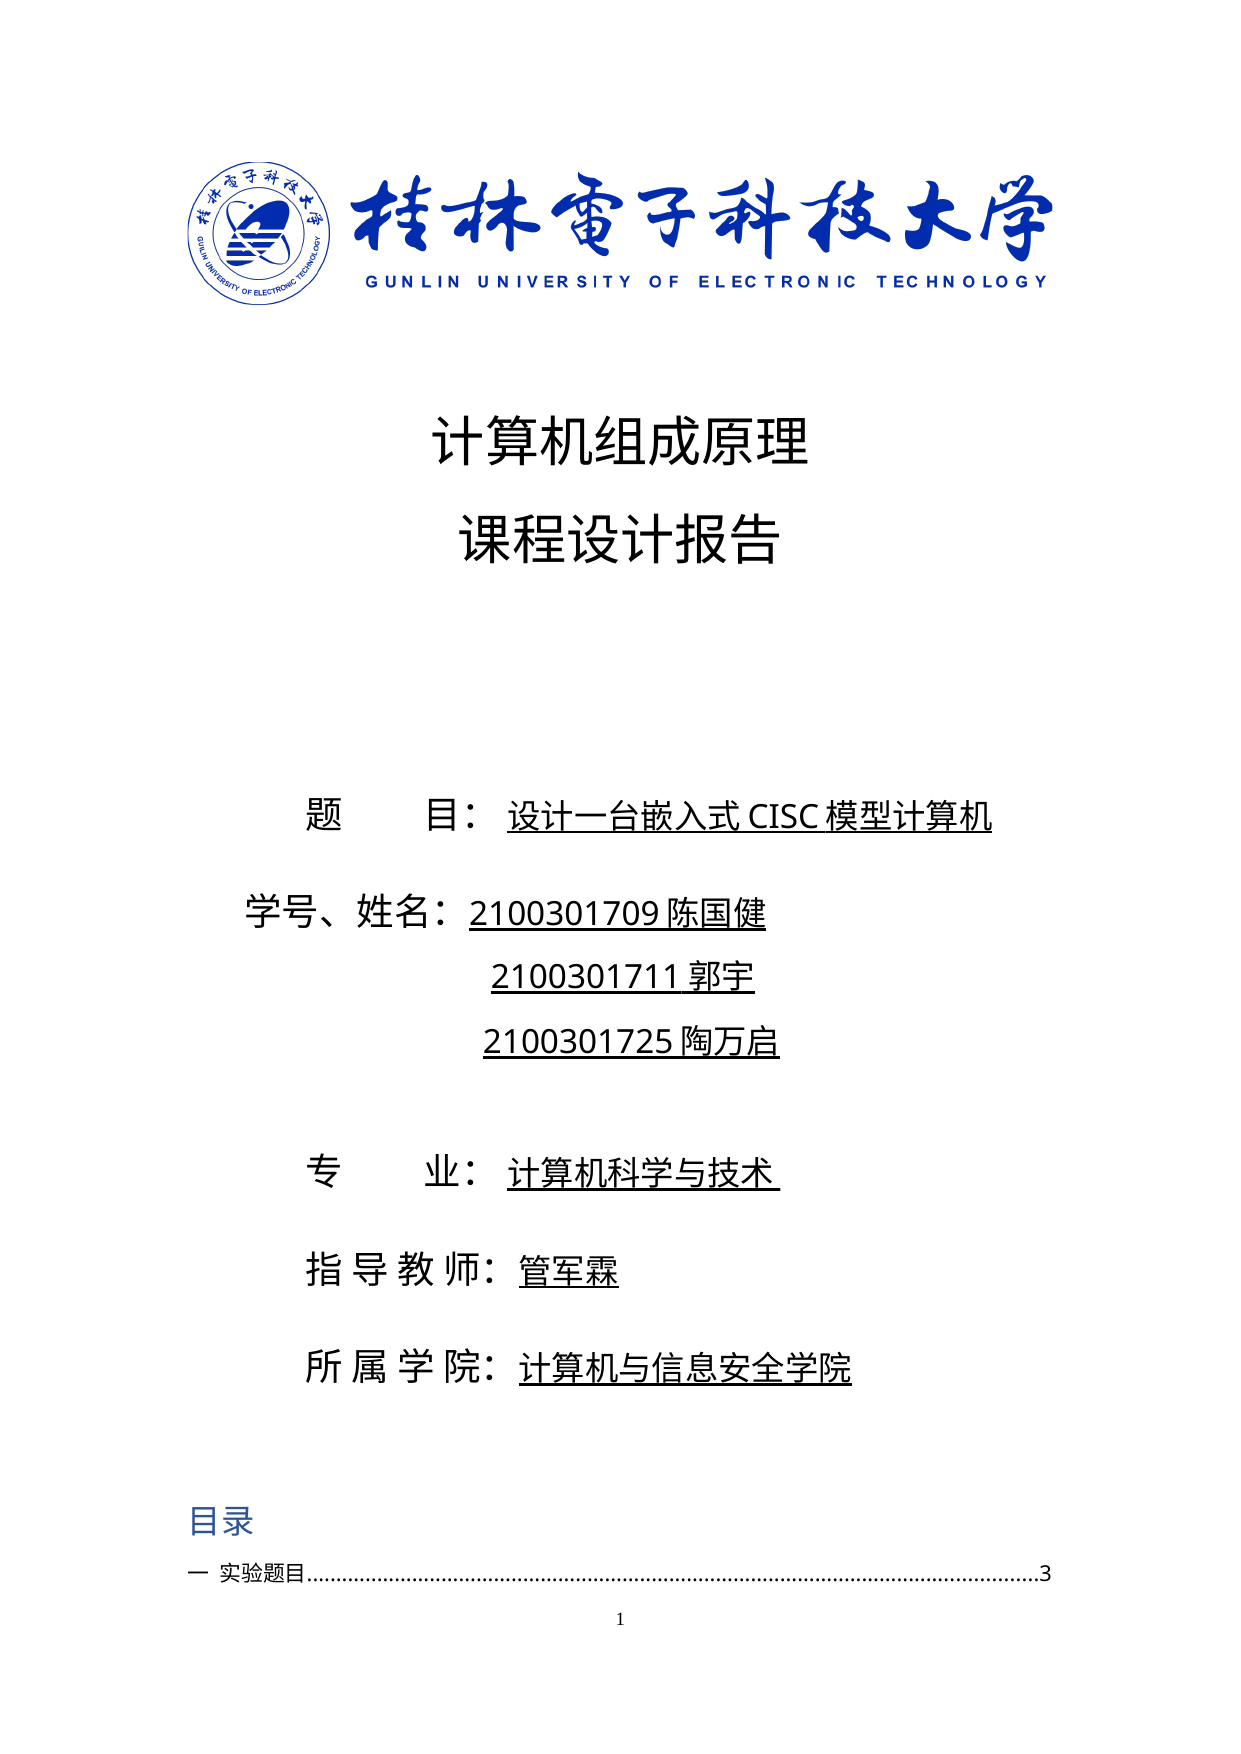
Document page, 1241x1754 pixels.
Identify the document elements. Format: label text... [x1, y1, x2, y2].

text 专 业： 计算机科学与技术d [187, 1137, 1014, 1202]
text 所 属 学 院：计算机与信息安全学院 [187, 1332, 1014, 1397]
text 指 导 教 师：管军霖 [187, 1234, 1014, 1299]
text 2100301711郭宇 [187, 942, 1014, 1007]
text 计算机组成原理 [187, 389, 1053, 487]
picture [187, 162, 1053, 305]
text 题 目： 设计一台嵌入式CISC模型计算机 [187, 779, 1014, 844]
text 学号、姓名：2100301709陈国健 [187, 877, 1014, 942]
text 2100301725陶万启 [187, 1007, 1014, 1072]
text 课程设计报告 [187, 487, 1053, 584]
